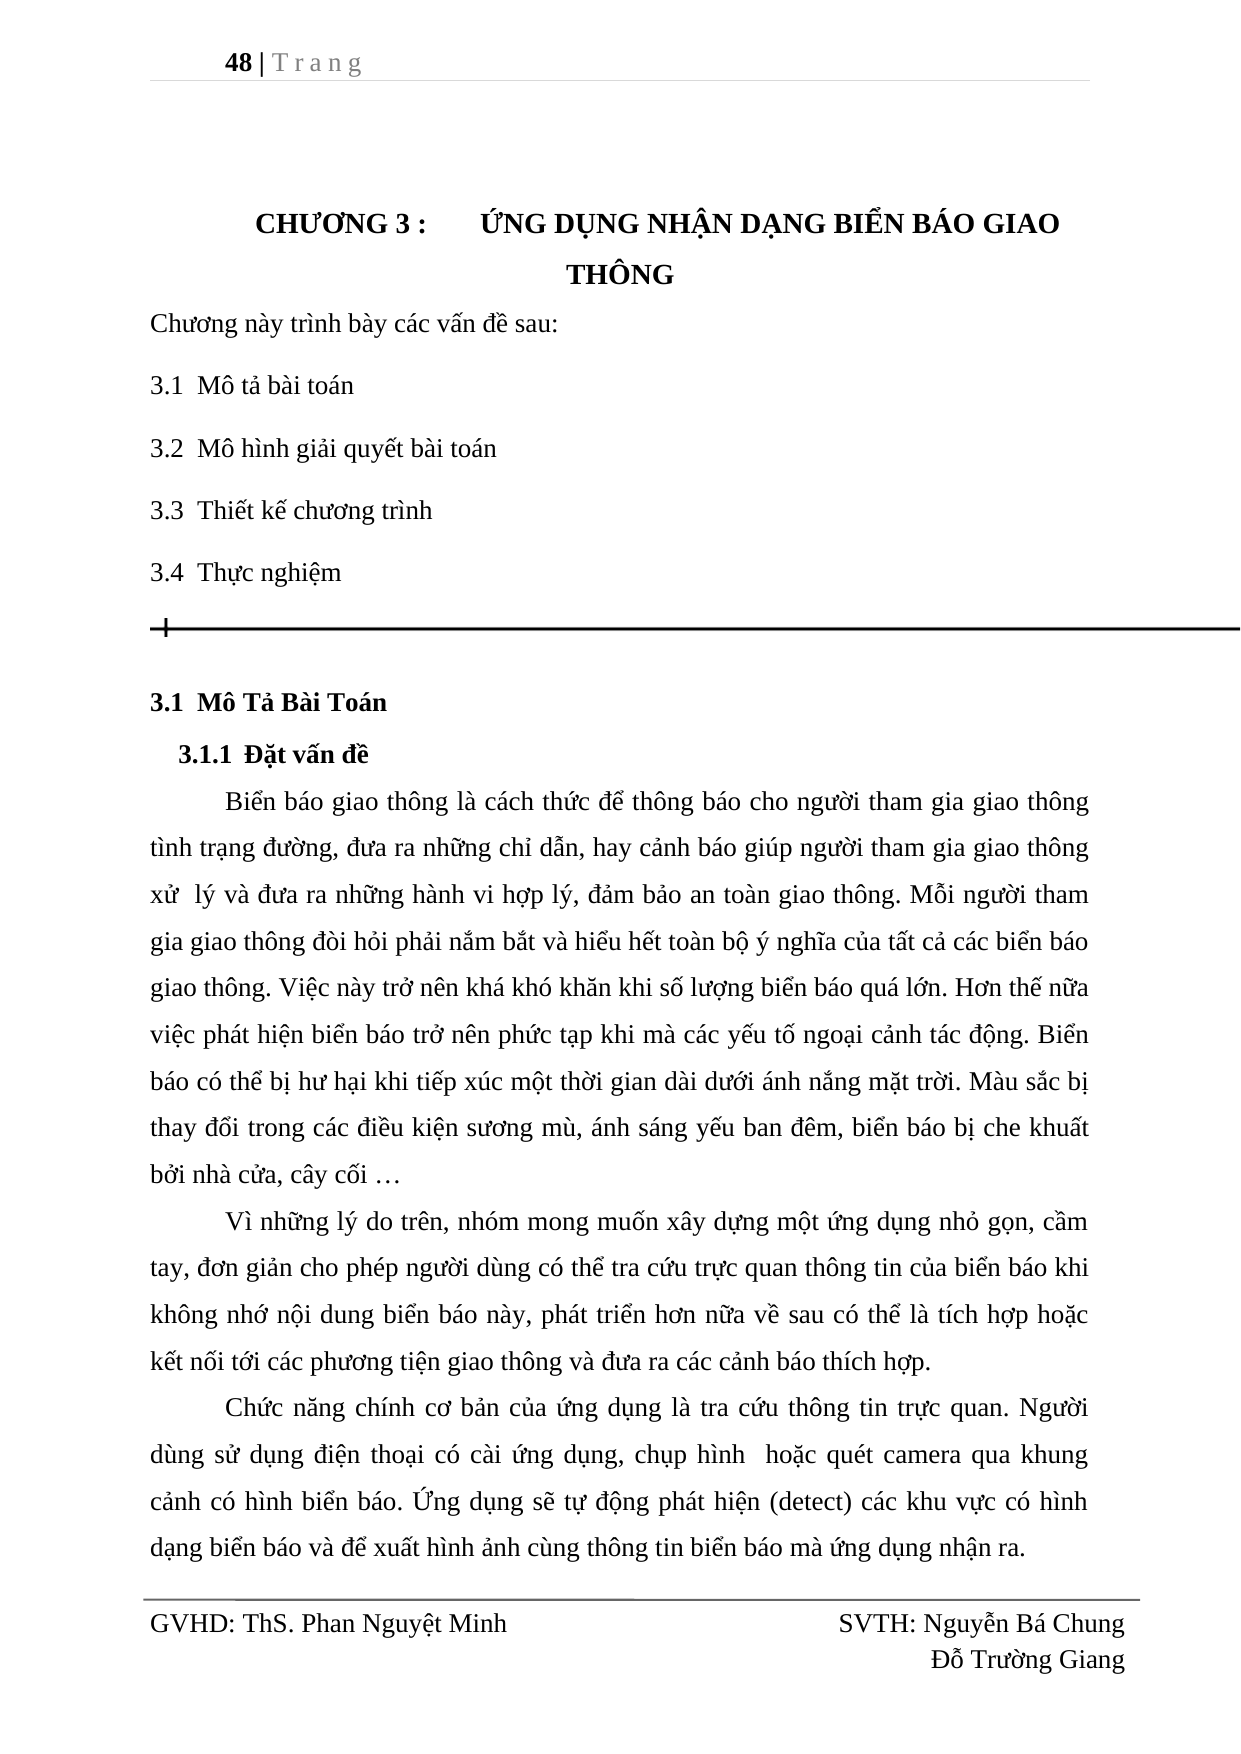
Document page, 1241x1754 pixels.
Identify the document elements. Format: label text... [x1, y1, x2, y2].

list Mô tả bài toán [150, 369, 1090, 401]
text Chương này trình bày các vấn đề sau: [150, 307, 1090, 338]
subtitle ỨNG DỤNG NHẬN DẠNG BIỂN BÁO GIAO THÔNG [150, 207, 1090, 290]
text Biển báo giao thông là cách thức để thông báo cho người tham gia giao thông tình trạng đường, đưa ra những chỉ dẫn, hay cảnh báo giúp người tham gia giao thông xử lý và đưa ra những hành vi hợp lý, đảm bảo an toàn giao thông. Mỗi người tham gia giao thông đòi hỏi phải nắm bắt và hiểu hết toàn bộ ý nghĩa của tất cả các biển báo giao thông. Việc này trở nên khá khó khăn khi số lượng biển báo quá lớn. Hơn thế nữa việc phát hiện biển báo trở nên phức tạp khi mà các yếu tố ngoại cảnh tác động. Biển báo có thể bị hư hại khi tiếp xúc một thời gian dài dưới ánh nắng mặt trời. Màu sắc bị thay đổi trong các điều kiện sương mù, ánh sáng yếu ban đêm, biển báo bị che khuất bởi nhà cửa, cây cối … [150, 785, 1090, 1189]
list Thực nghiệm [150, 556, 1090, 587]
text Vì những lý do trên, nhóm mong muốn xây dựng một ứng dụng nhỏ gọn, cầm tay, đơn giản cho phép người dùng có thể tra cứu trực quan thông tin của biển báo khi không nhớ nội dung biển báo này, phát triển hơn nữa về sau có thể là tích hợp hoặc kết nối tới các phương tiện giao thông và đưa ra các cảnh báo thích hợp. [150, 1205, 1090, 1376]
subtitle Đặt vấn đề [178, 738, 1090, 769]
text Chức năng chính cơ bản của ứng dụng là tra cứu thông tin trực quan. Người dùng sử dụng điện thoại có cài ứng dụng, chụp hình hoặc quét camera qua khung cảnh có hình biển báo. Ứng dụng sẽ tự động phát hiện (detect) các khu vực có hình dạng biển báo và để xuất hình ảnh cùng thông tin biển báo mà ứng dụng nhận ra. [150, 1391, 1090, 1563]
list Mô hình giải quyết bài toán [150, 432, 1090, 463]
subtitle Mô Tả Bài Toán [150, 686, 1090, 717]
picture [150, 618, 1241, 637]
list Thiết kế chương trình [150, 494, 1090, 525]
